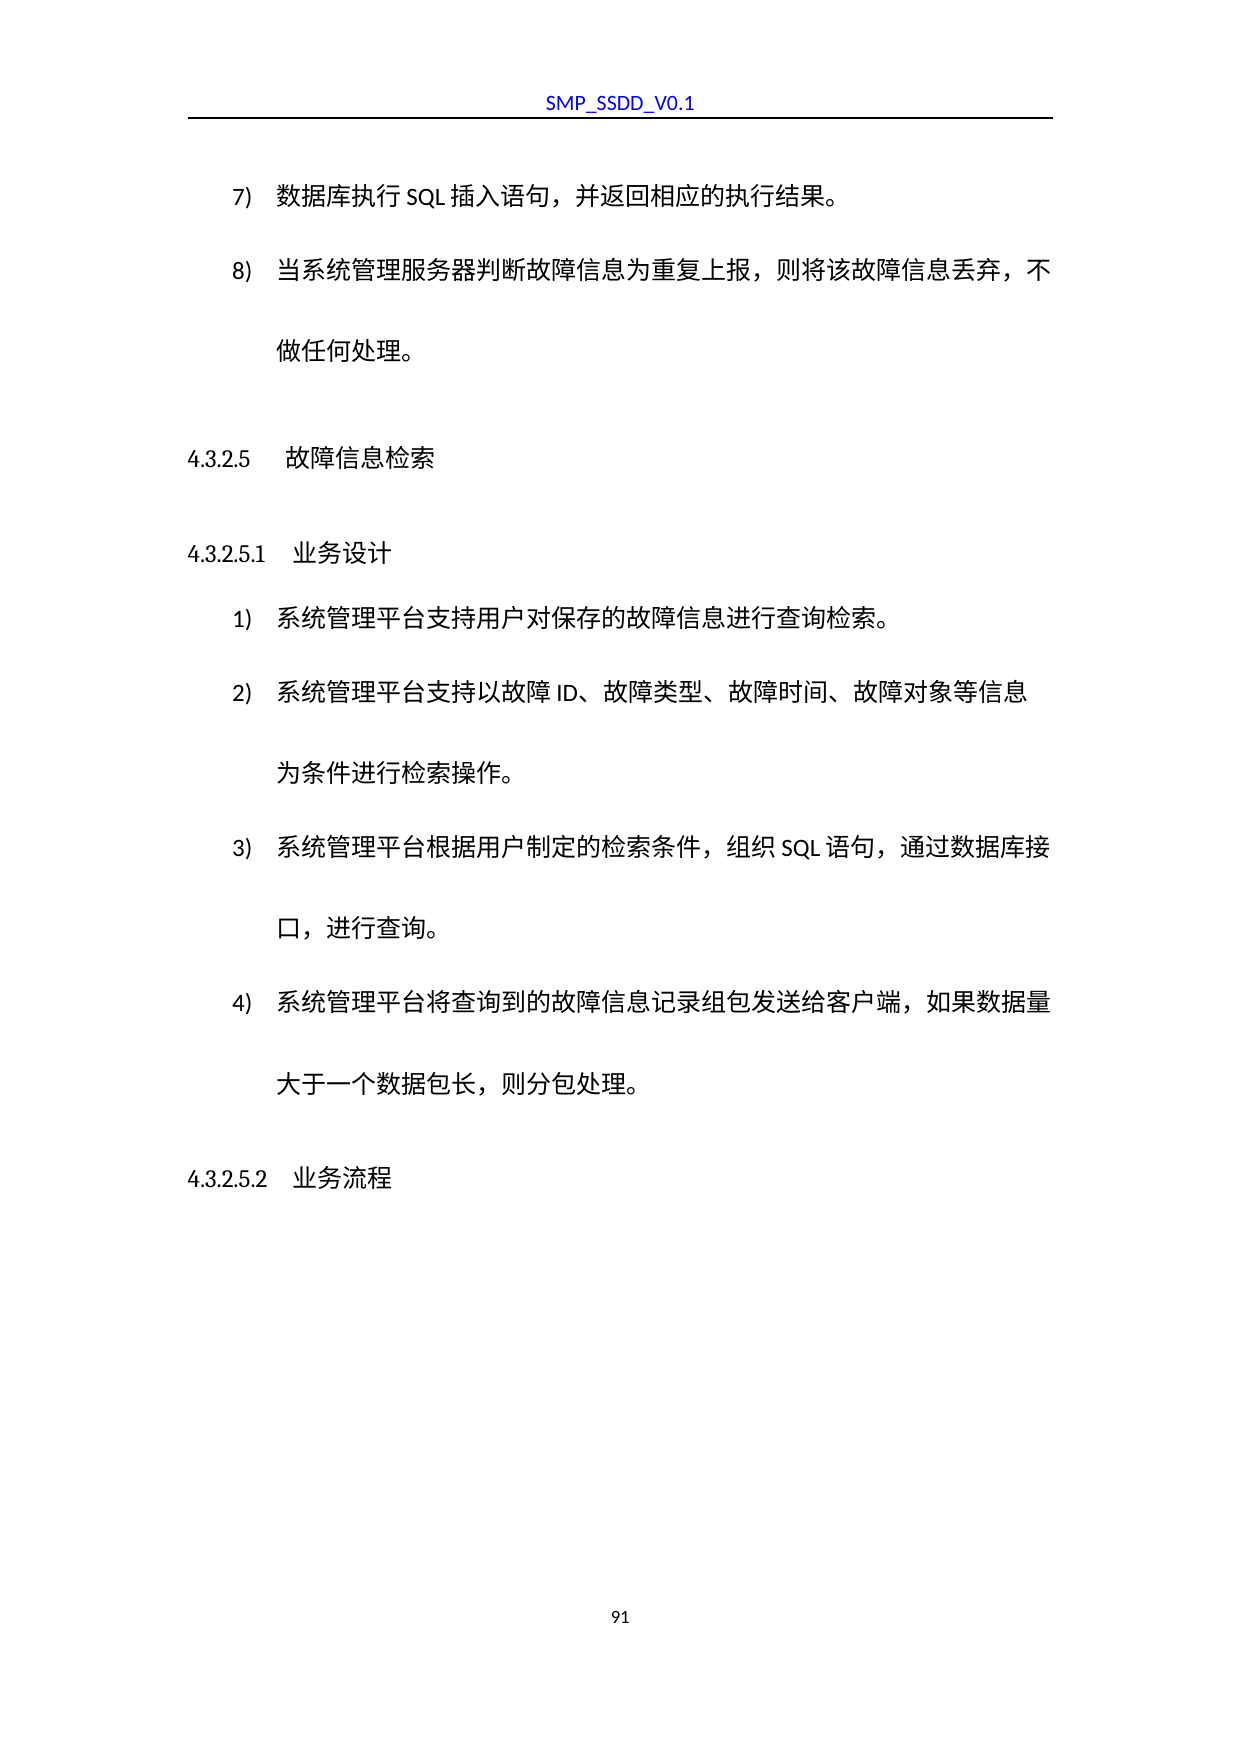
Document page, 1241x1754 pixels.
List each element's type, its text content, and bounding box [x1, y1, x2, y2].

subtitle 故障信息检索 [187, 424, 1053, 489]
list 系统管理平台根据用户制定的检索条件，组织SQL语句，通过数据库接口，进行查询。 [232, 813, 1053, 959]
list 系统管理平台将查询到的故障信息记录组包发送给客户端，如果数据量大于一个数据包长，则分包处理。 [232, 968, 1053, 1115]
list 系统管理平台支持用户对保存的故障信息进行查询检索。 [232, 584, 1053, 649]
list 当系统管理服务器判断故障信息为重复上报，则将该故障信息丢弃，不做任何处理。 [232, 236, 1053, 382]
list 数据库执行SQL插入语句，并返回相应的执行结果。 [232, 162, 1053, 227]
subtitle 业务流程 [187, 1144, 1053, 1209]
subtitle 业务设计 [187, 519, 1053, 584]
list 系统管理平台支持以故障ID、故障类型、故障时间、故障对象等信息为条件进行检索操作。 [232, 658, 1053, 804]
